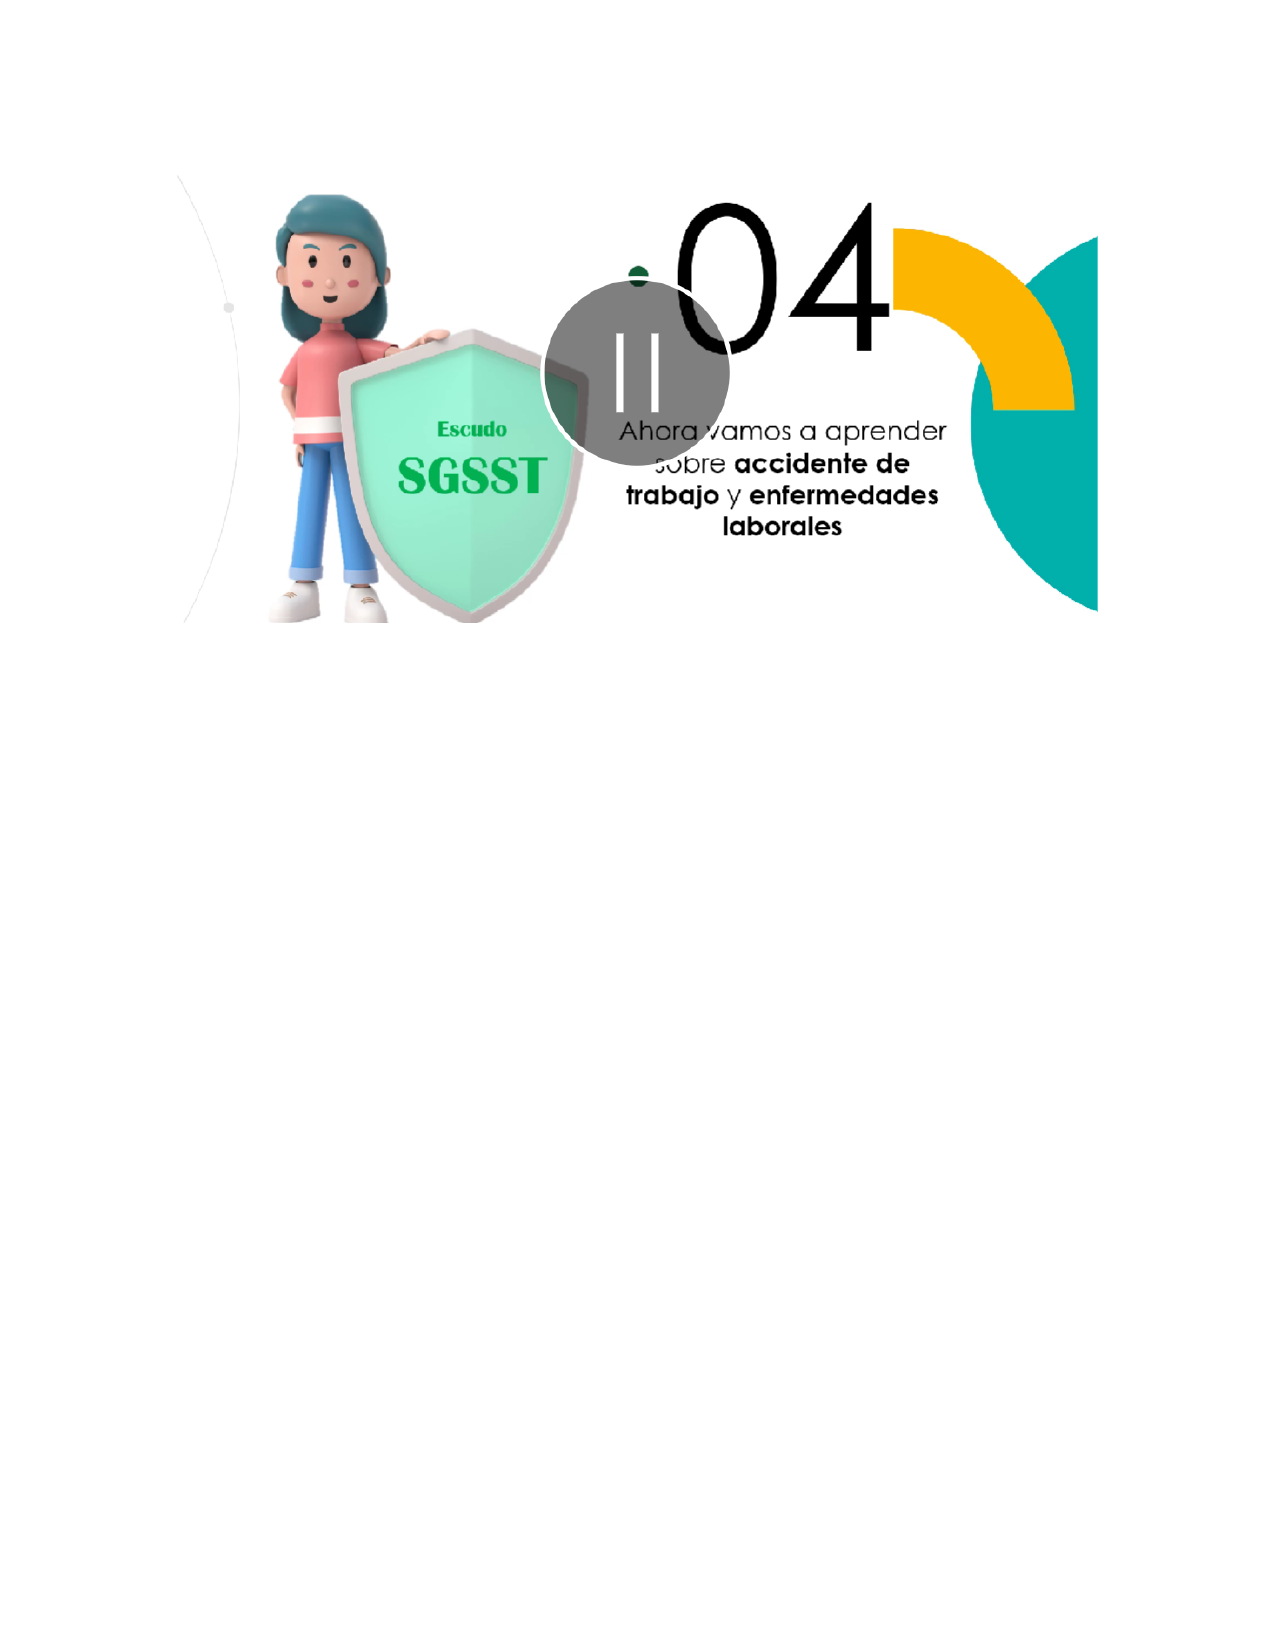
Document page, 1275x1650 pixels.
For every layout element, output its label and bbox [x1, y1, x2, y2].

picture [177, 147, 1098, 623]
